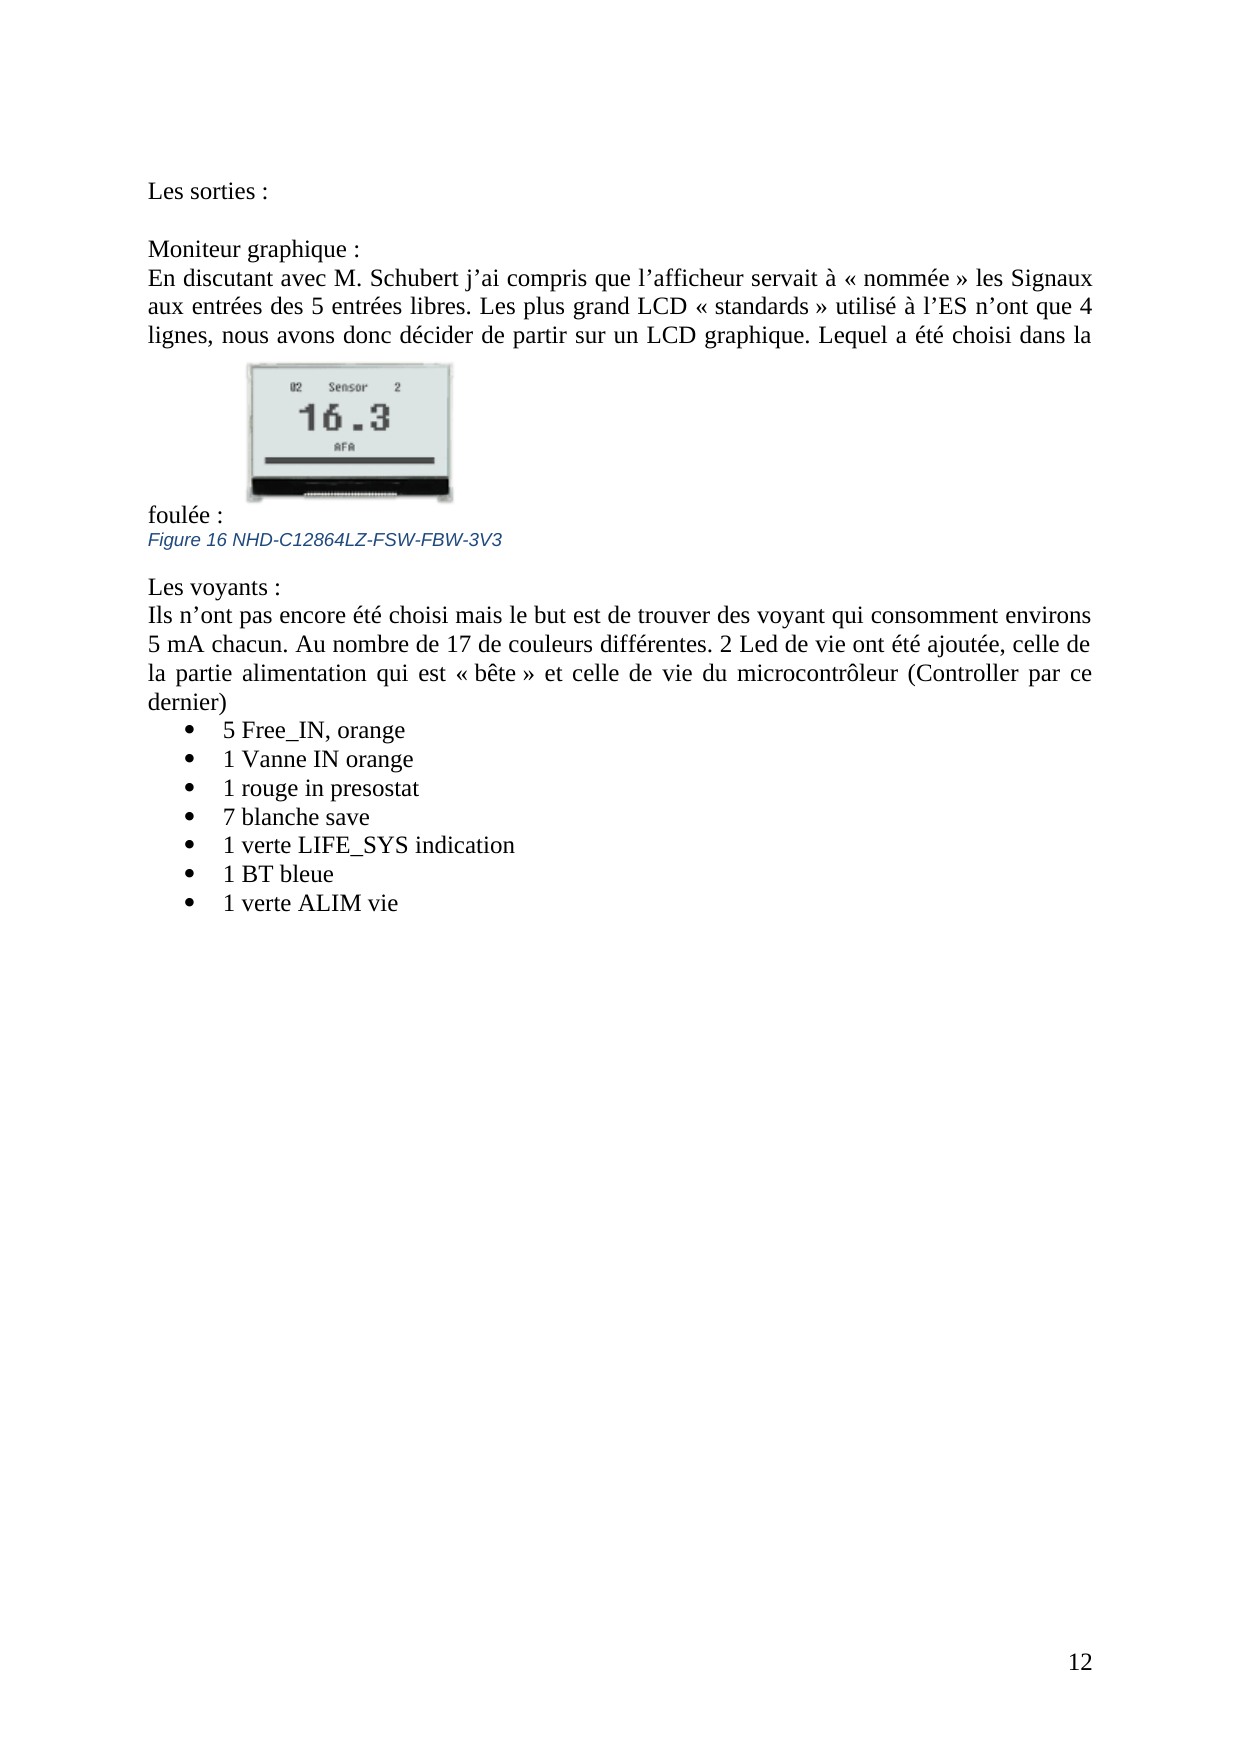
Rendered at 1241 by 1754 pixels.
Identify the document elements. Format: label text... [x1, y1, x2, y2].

text Ils n’ont pas encore été choisi mais le but est de trouver des voyant qui consomment environs 5 mA chacun. Au nombre de 17 de couleurs différentes. 2 Led de vie ont été ajoutée, celle de la partie alimentation qui est « bête » et celle de vie du microcontrôleur (Controller par ce dernier) [148, 600, 1093, 715]
list 1 Vanne IN orange [185, 744, 1093, 773]
text Figure 16 NHD-C12864LZ-FSW-FBW-3V3 [148, 529, 1093, 551]
text Les voyants : [148, 572, 1093, 600]
text Moniteur graphique : [148, 234, 1093, 263]
text En discutant avec M. Schubert j’ai compris que l’afficheur servait à « nommée » les Signaux aux entrées des 5 entrées libres. Les plus grand LCD « standards » utilisé à l’ES n’ont que 4 lignes, nous avons donc décider de partir sur un LCD graphique. Lequel a été choisi dans la foulée : [148, 263, 1093, 529]
list 5 Free_IN, orange [185, 715, 1093, 744]
picture [229, 348, 479, 524]
list 1 verte ALIM vie [185, 888, 1093, 917]
list 1 BT bleue [185, 859, 1093, 888]
text Les sorties : [148, 176, 1093, 205]
list 7 blanche save [185, 802, 1093, 830]
list 1 rouge in presostat [185, 773, 1093, 802]
list 1 verte LIFE_SYS indication [185, 830, 1093, 859]
